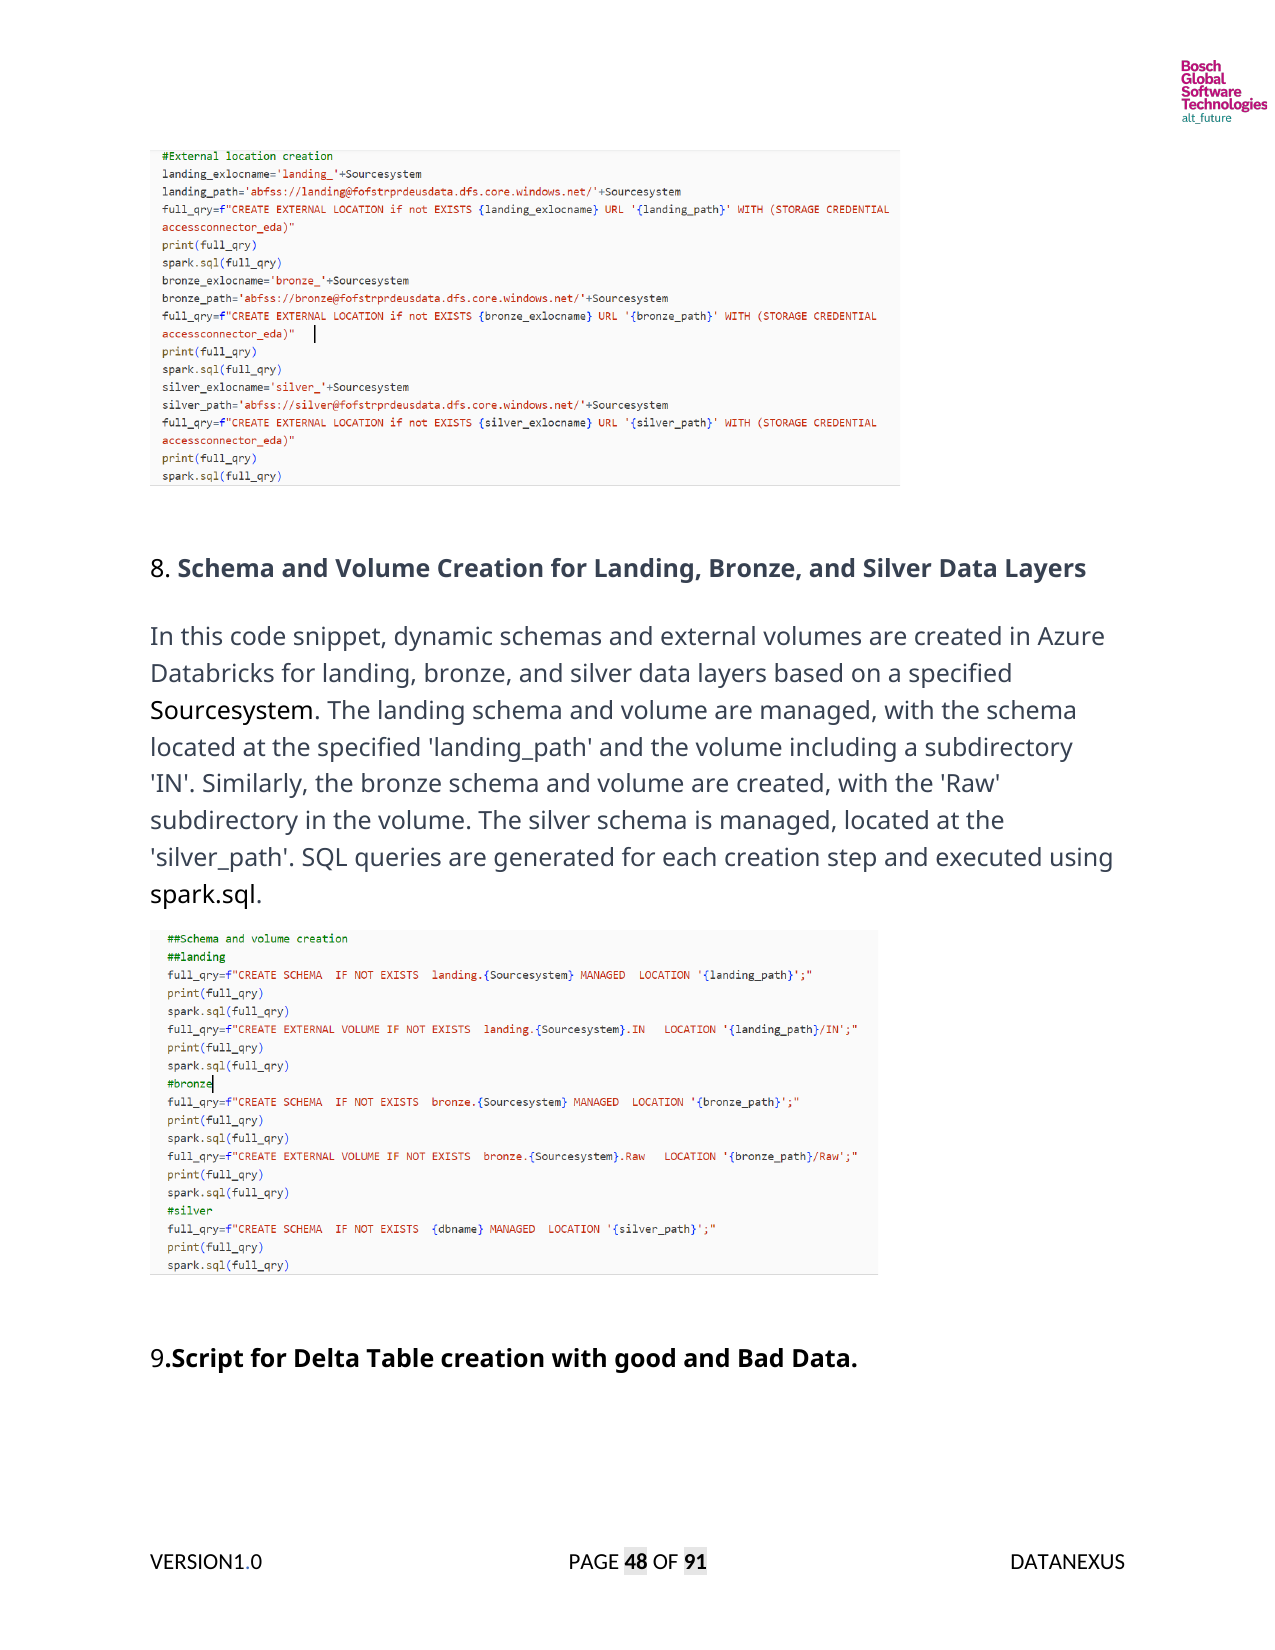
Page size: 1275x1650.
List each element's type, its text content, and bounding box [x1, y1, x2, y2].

text In this code snippet, dynamic schemas and external volumes are created in Azure Databricks for landing, bronze, and silver data layers based on a specified Sourcesystem. The landing schema and volume are managed, with the schema located at the specified 'landing_path' and the volume including a subdirectory 'IN'. Similarly, the bronze schema and volume are created, with the 'Raw' subdirectory in the volume. The silver schema is managed, located at the 'silver_path'. SQL queries are generated for each creation step and executed using spark.sql. [150, 619, 1125, 911]
picture [150, 930, 879, 1276]
picture [150, 150, 901, 486]
text 9.Script for Delta Table creation with good and Bad Data. [150, 1341, 1125, 1375]
text 8. Schema and Volume Creation for Landing, Bronze, and Silver Data Layers [150, 551, 1125, 585]
picture [1181, 60, 1268, 124]
